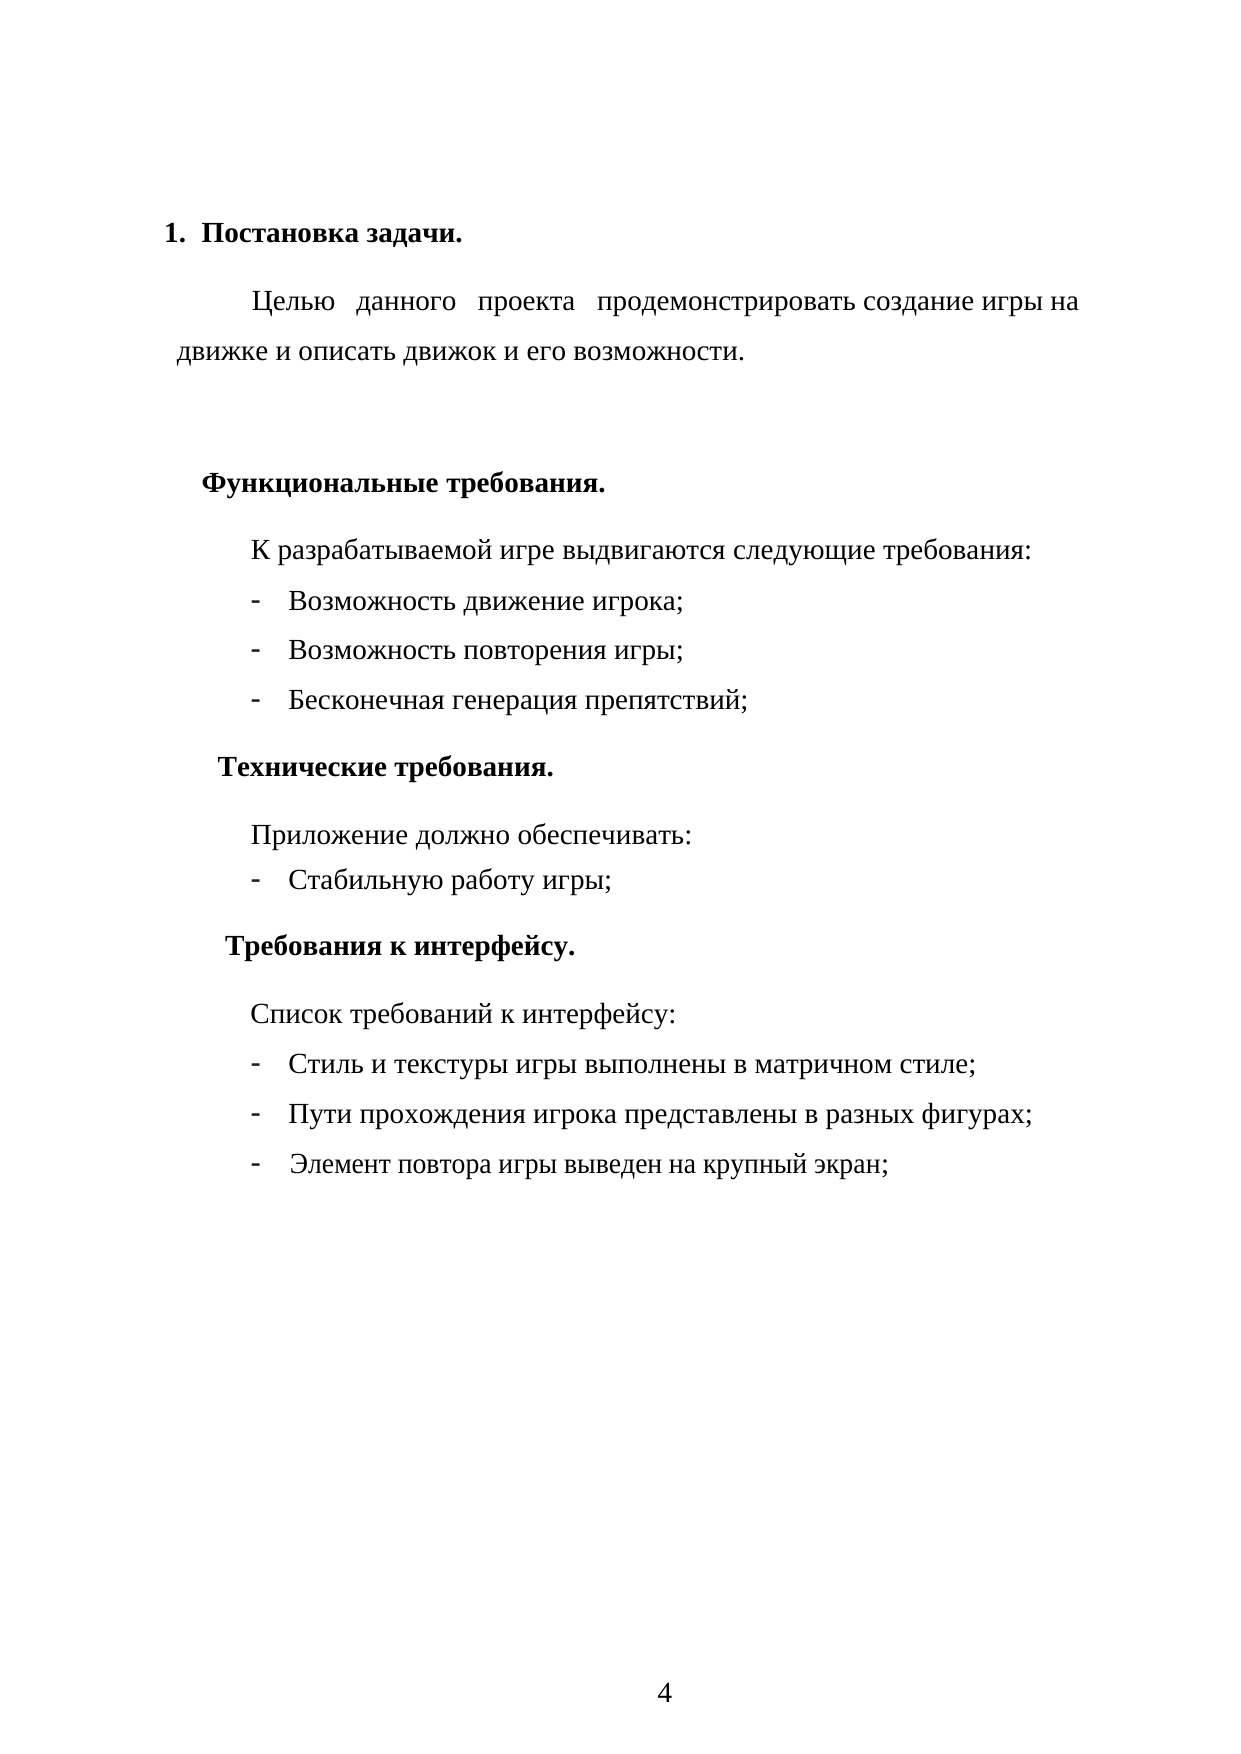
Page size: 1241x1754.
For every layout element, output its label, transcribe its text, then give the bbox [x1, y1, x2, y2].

list Стиль и текстуры игры выполнены в матричном стиле; [251, 1046, 1184, 1079]
text Требования к интерфейсу. [152, 928, 1184, 962]
list Возможность движение игрока; [251, 583, 1184, 616]
list Элемент повтора игры выведен на крупный экран; [251, 1146, 1049, 1179]
text Список требований к интерфейсу: [250, 996, 1184, 1029]
list Бесконечная генерация препятствий; [251, 682, 1184, 716]
text Приложение должно обеспечивать: [251, 817, 1184, 851]
list Стабильную работу игры; [251, 862, 1184, 896]
list Функциональные требования. [201, 465, 1184, 498]
list Возможность повторения игры; [251, 632, 1184, 666]
text Технические требования. [152, 749, 1184, 783]
text Целью данного проекта продемонстрировать создание игры на движке и описать движок и его возможности. [177, 283, 1151, 366]
list Постановка задачи. [164, 216, 1184, 249]
text К разрабатываемой игре выдвигаются следующие требования: [251, 532, 1184, 566]
list Пути прохождения игрока представлены в разных фигурах; [251, 1096, 1184, 1129]
